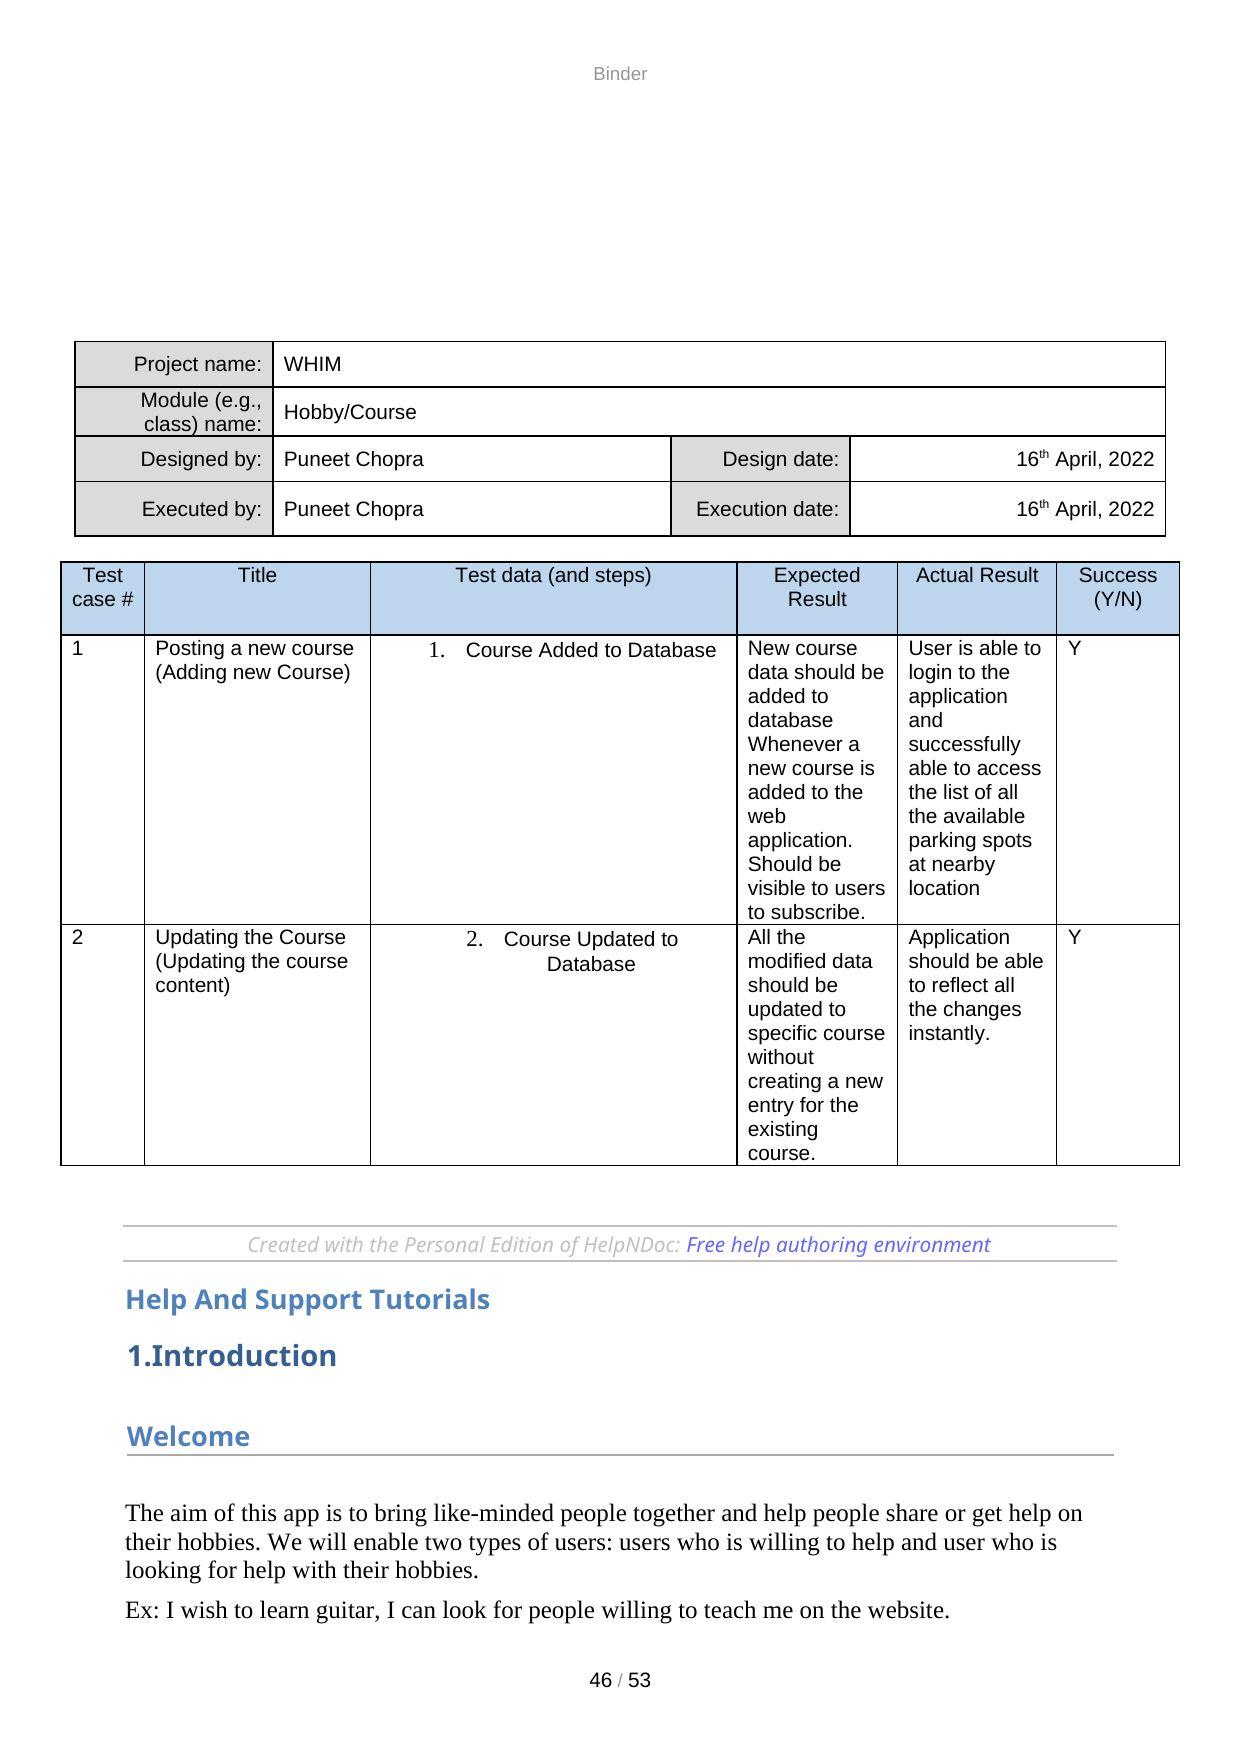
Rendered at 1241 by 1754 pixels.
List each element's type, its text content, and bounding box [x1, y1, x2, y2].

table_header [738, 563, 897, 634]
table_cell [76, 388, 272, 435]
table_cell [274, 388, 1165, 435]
text 1.Introduction [127, 1335, 1114, 1375]
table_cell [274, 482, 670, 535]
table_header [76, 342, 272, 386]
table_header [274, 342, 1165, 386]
text The aim of this app is to bring like-minded people together and help people share or get help on their hobbies. We will enable two types of users: users who is willing to help and user who is looking for help with their hobbies. [125, 1498, 1115, 1584]
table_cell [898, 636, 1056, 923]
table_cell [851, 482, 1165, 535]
text Created with the Personal Edition of HelpNDoc: Free help authoring environment [123, 1227, 1117, 1260]
text Ex: I wish to learn guitar, I can look for people willing to teach me on the website. [125, 1595, 1115, 1624]
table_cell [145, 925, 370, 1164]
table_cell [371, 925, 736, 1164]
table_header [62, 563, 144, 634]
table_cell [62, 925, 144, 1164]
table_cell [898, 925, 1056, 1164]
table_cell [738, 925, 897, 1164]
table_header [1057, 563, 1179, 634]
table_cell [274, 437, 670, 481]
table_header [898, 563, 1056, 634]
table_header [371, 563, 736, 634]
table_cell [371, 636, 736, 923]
text Help And Support Tutorials [123, 1277, 1117, 1320]
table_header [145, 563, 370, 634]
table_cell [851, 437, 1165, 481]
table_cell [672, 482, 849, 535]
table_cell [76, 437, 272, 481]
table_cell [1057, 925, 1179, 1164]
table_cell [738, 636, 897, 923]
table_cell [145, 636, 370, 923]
text Welcome [127, 1417, 1114, 1454]
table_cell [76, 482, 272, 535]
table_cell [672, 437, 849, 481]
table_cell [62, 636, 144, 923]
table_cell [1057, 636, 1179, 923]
